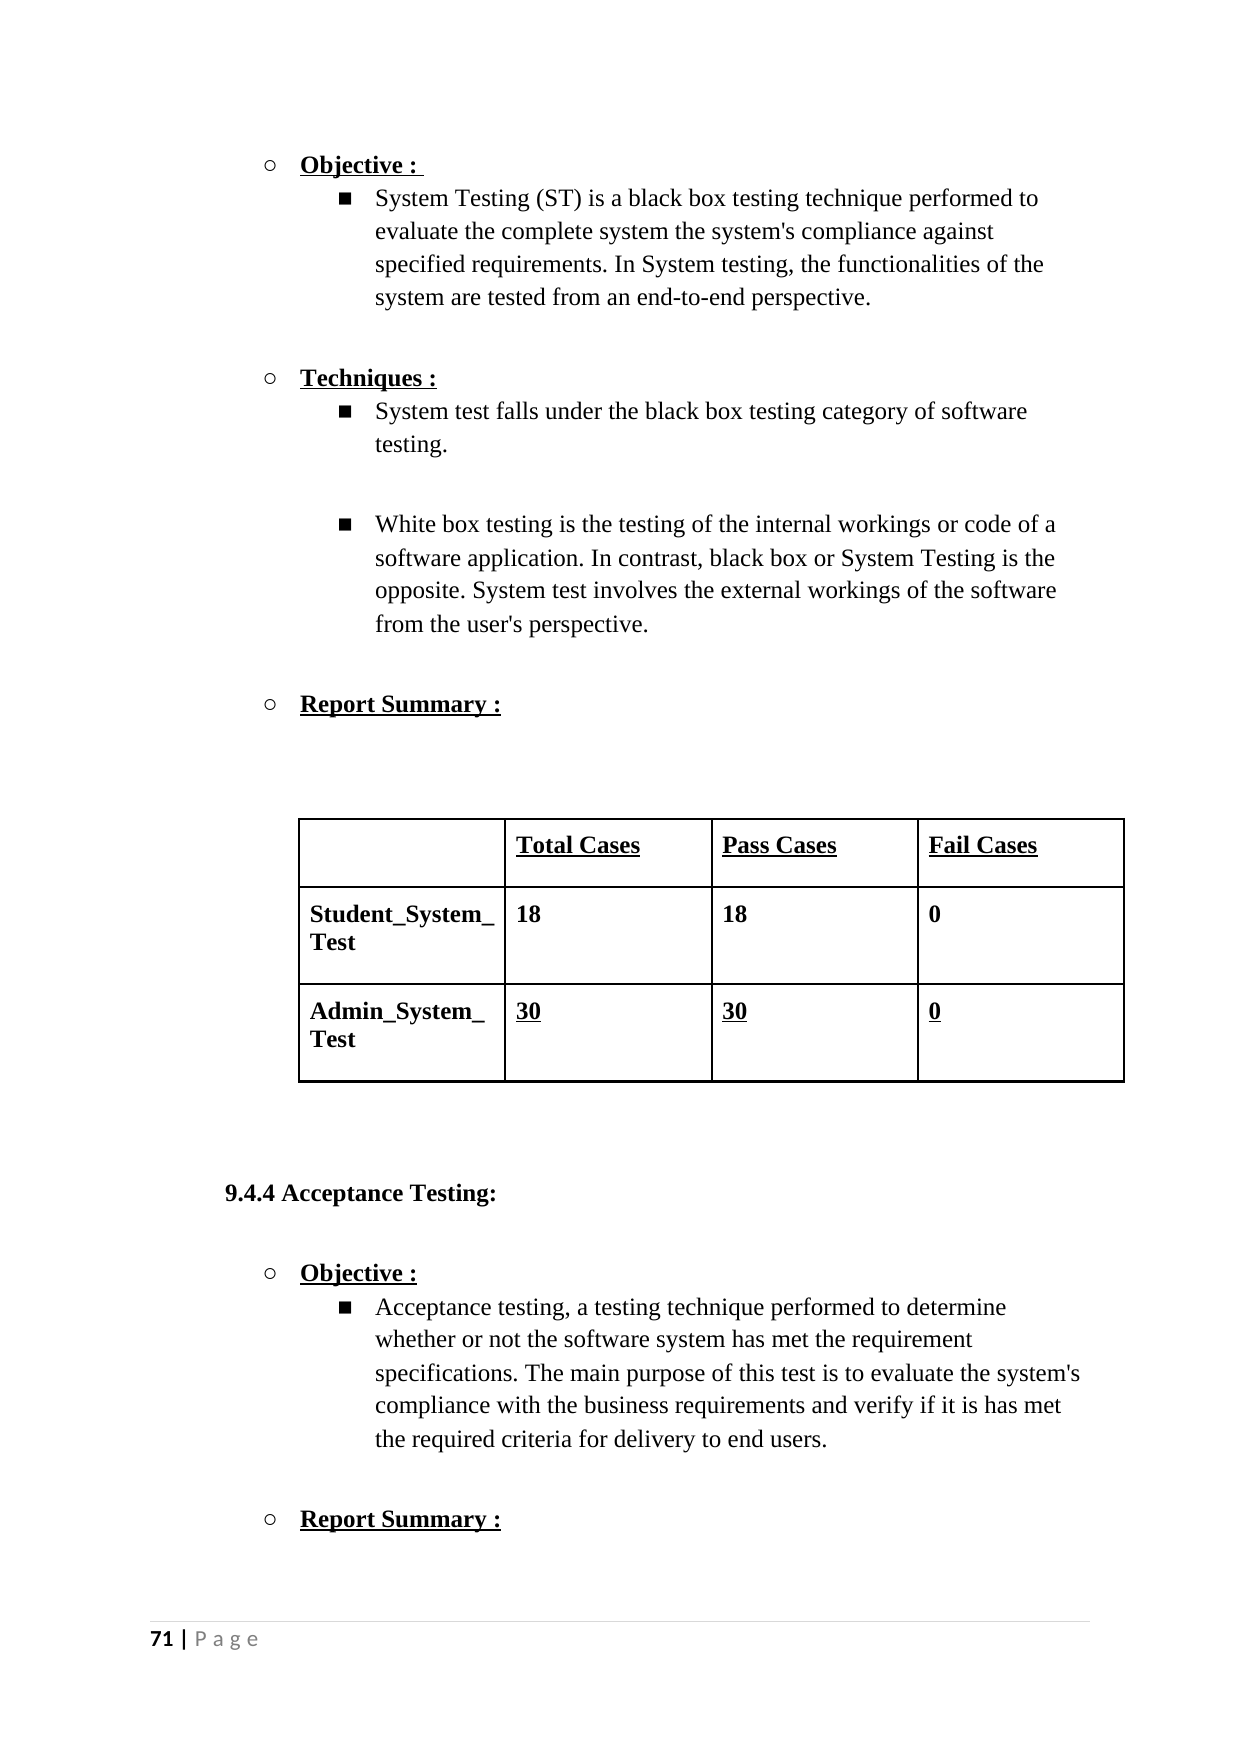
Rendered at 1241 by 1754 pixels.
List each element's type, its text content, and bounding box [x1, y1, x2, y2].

table_cell Admin_System_Test [300, 985, 504, 1080]
table_cell 30 [713, 985, 917, 1080]
table_header Fail Cases [919, 820, 1123, 886]
table_cell 0 [919, 888, 1123, 983]
table_cell 18 [713, 888, 917, 983]
table_header [300, 820, 504, 886]
text 9.4.4 Acceptance Testing: [150, 1178, 1090, 1207]
table_cell 30 [506, 985, 711, 1080]
list System test falls under the black box testing category of software testing. [337, 396, 1090, 458]
table_header Total Cases [506, 820, 711, 886]
list Objective : [262, 1258, 1090, 1287]
list White box testing is the testing of the internal workings or code of a software application. In contrast, black box or System Testing is the opposite. System test involves the external workings of the software from the user's perspective. [337, 509, 1090, 637]
list Report Summary : [262, 689, 1090, 718]
table_cell 0 [919, 985, 1123, 1080]
list System Testing (ST) is a black box testing technique performed to evaluate the complete system the system's compliance against specified requirements. In System testing, the functionalities of the system are tested from an end-to-end perspective. [337, 183, 1090, 311]
table_header Pass Cases [713, 820, 917, 886]
list Acceptance testing, a testing technique performed to determine whether or not the software system has met the requirement specifications. The main purpose of this test is to evaluate the system's compliance with the business requirements and verify if it is has met the required criteria for delivery to end users. [337, 1292, 1090, 1452]
list Techniques : [262, 363, 1090, 392]
table_cell 18 [506, 888, 711, 983]
list Report Summary : [262, 1504, 1090, 1533]
table_cell Student_System_Test [300, 888, 504, 983]
list Objective : [262, 150, 1090, 179]
